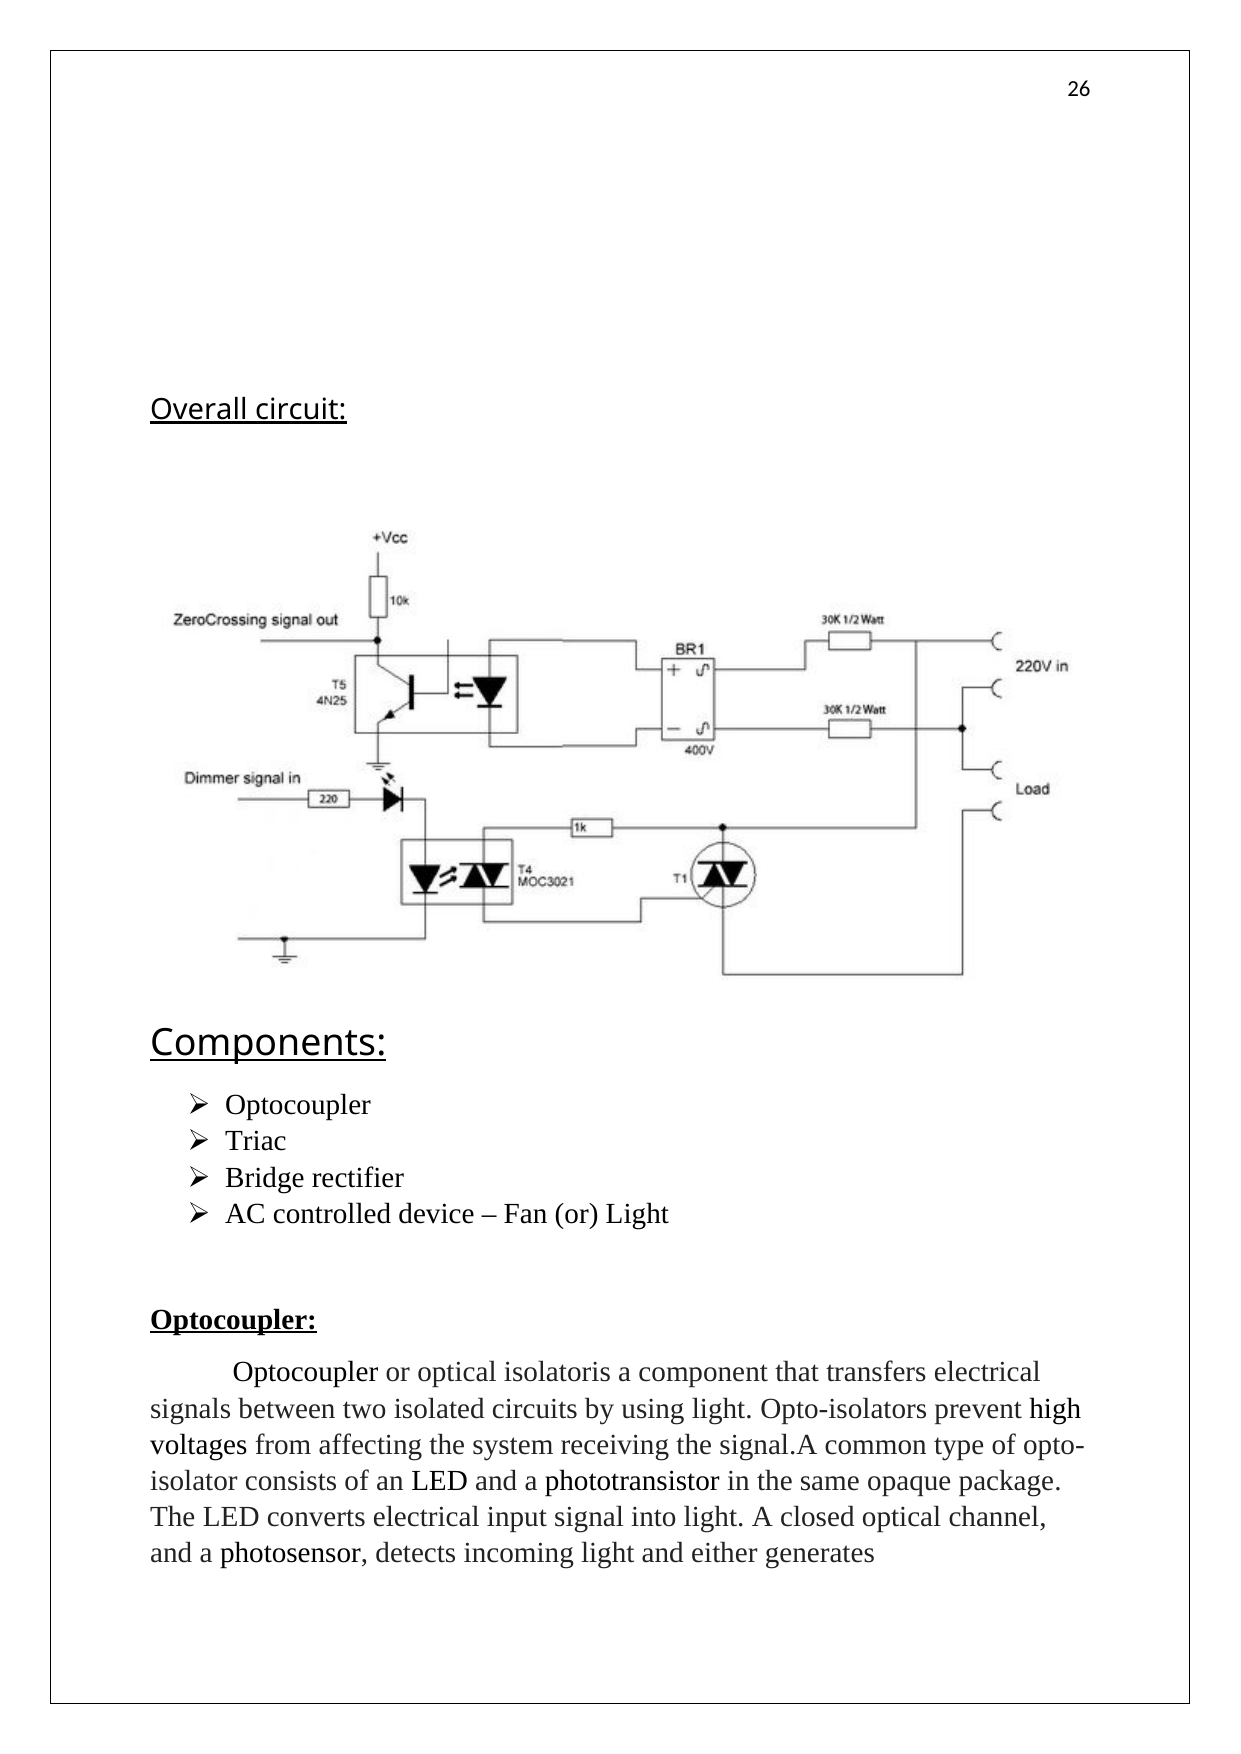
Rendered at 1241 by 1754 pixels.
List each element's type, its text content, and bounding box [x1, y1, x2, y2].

picture [150, 506, 1091, 997]
list Bridge rectifier [187, 1160, 1090, 1193]
list AC controlled device – Fan (or) Light [187, 1196, 1090, 1230]
list Optocoupler [187, 1087, 1090, 1121]
text Optocoupler: [150, 1302, 1090, 1335]
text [150, 1354, 1090, 1569]
list Triac [187, 1123, 1090, 1157]
text Overall circuit: [150, 388, 1090, 428]
text Components: [150, 1016, 1090, 1067]
